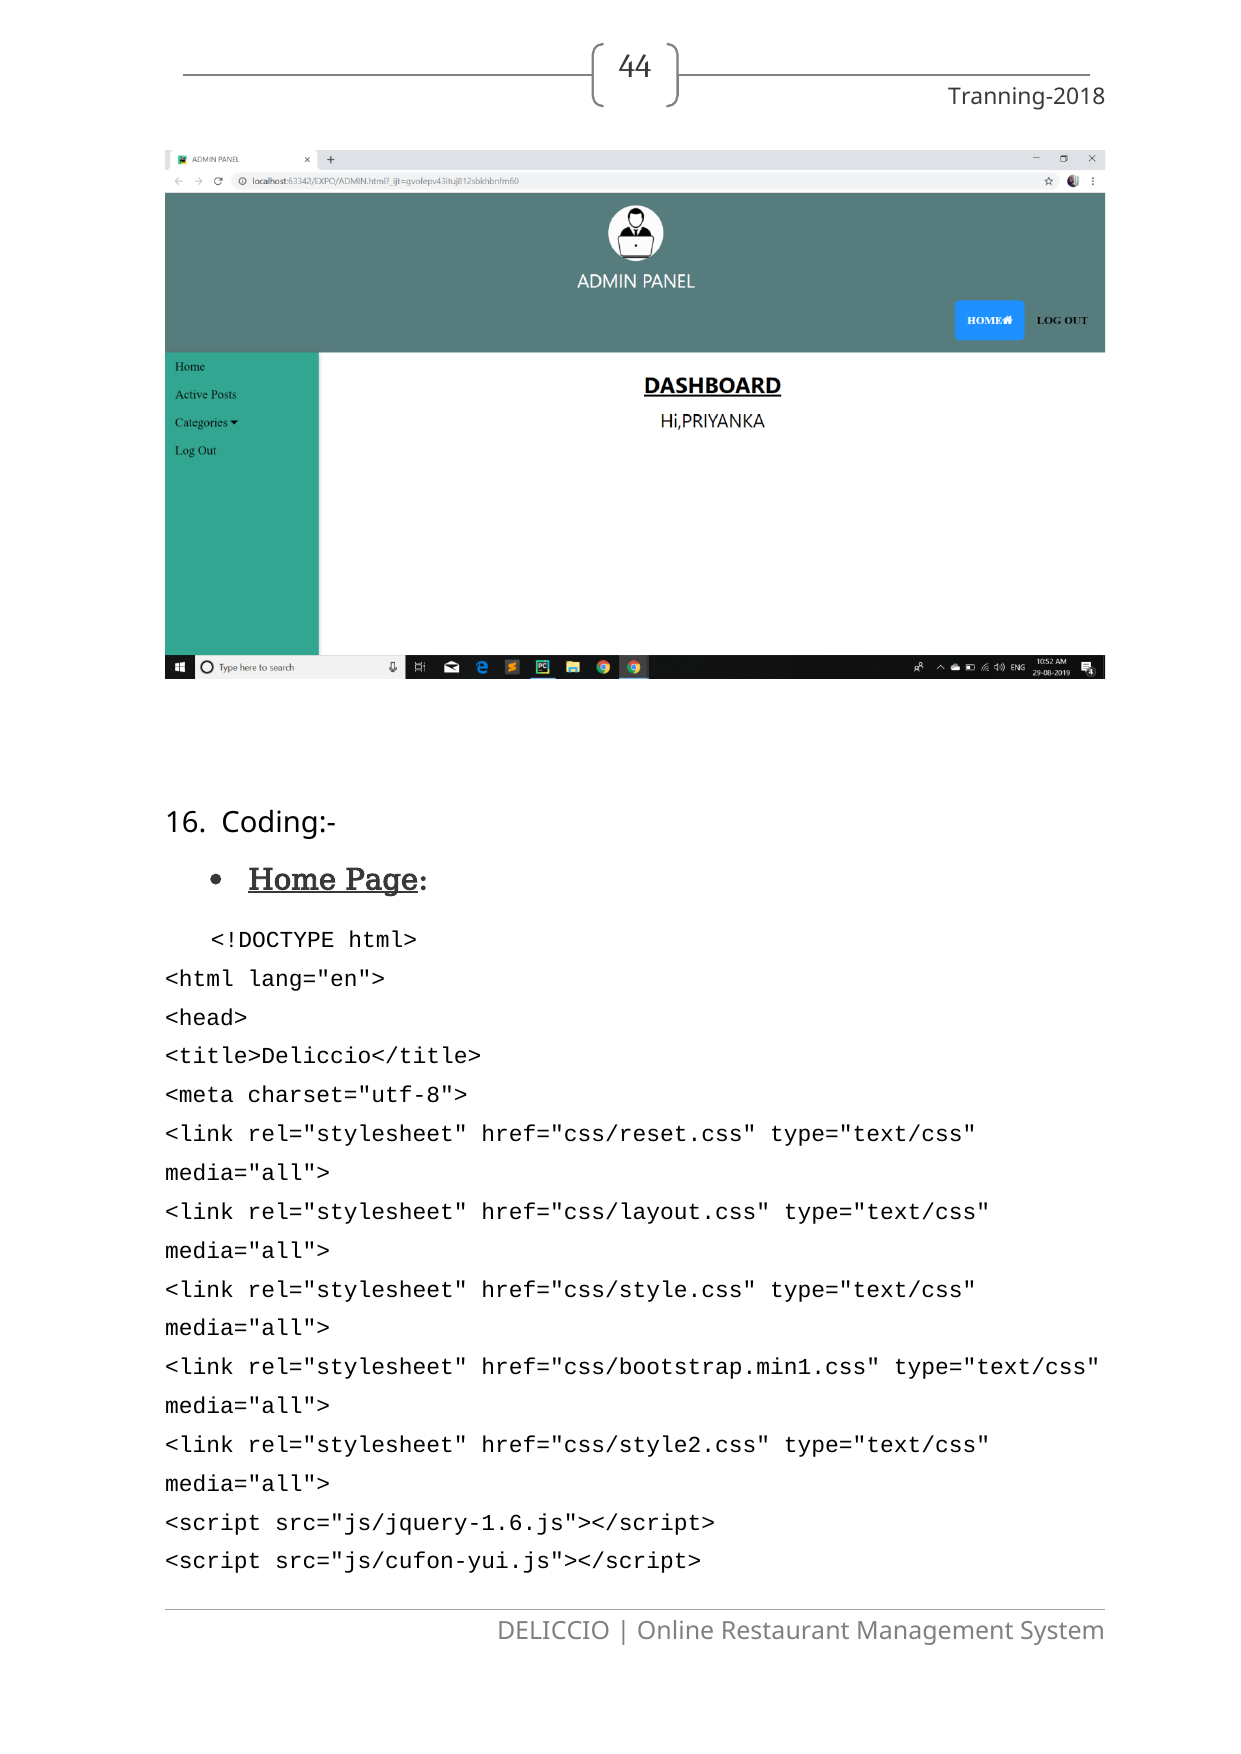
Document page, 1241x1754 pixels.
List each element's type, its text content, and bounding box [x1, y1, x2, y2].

text <link rel="stylesheet" href="css/reset.css" type="text/css" media="all"> [165, 1122, 1105, 1187]
picture [165, 150, 1106, 679]
text <head> [165, 1006, 1105, 1032]
text 16. Coding:- [165, 801, 1105, 841]
text <html lang="en"> [165, 967, 1105, 993]
text <!DOCTYPE html> [165, 928, 1105, 954]
text <link rel="stylesheet" href="css/bootstrap.min1.css" type="text/css" media="all"> [165, 1356, 1105, 1420]
text <meta charset="utf-8"> [165, 1084, 1105, 1109]
list Home Page: [211, 860, 1105, 896]
text <link rel="stylesheet" href="css/layout.css" type="text/css" media="all"> [165, 1200, 1105, 1265]
text <script src="js/cufon-yui.js"></script> [165, 1550, 1105, 1576]
text <link rel="stylesheet" href="css/style2.css" type="text/css" media="all"> [165, 1433, 1105, 1498]
text <script src="js/jquery-1.6.js"></script> [165, 1511, 1105, 1537]
text <link rel="stylesheet" href="css/style.css" type="text/css" media="all"> [165, 1278, 1105, 1343]
text <title>Deliccio</title> [165, 1045, 1105, 1071]
